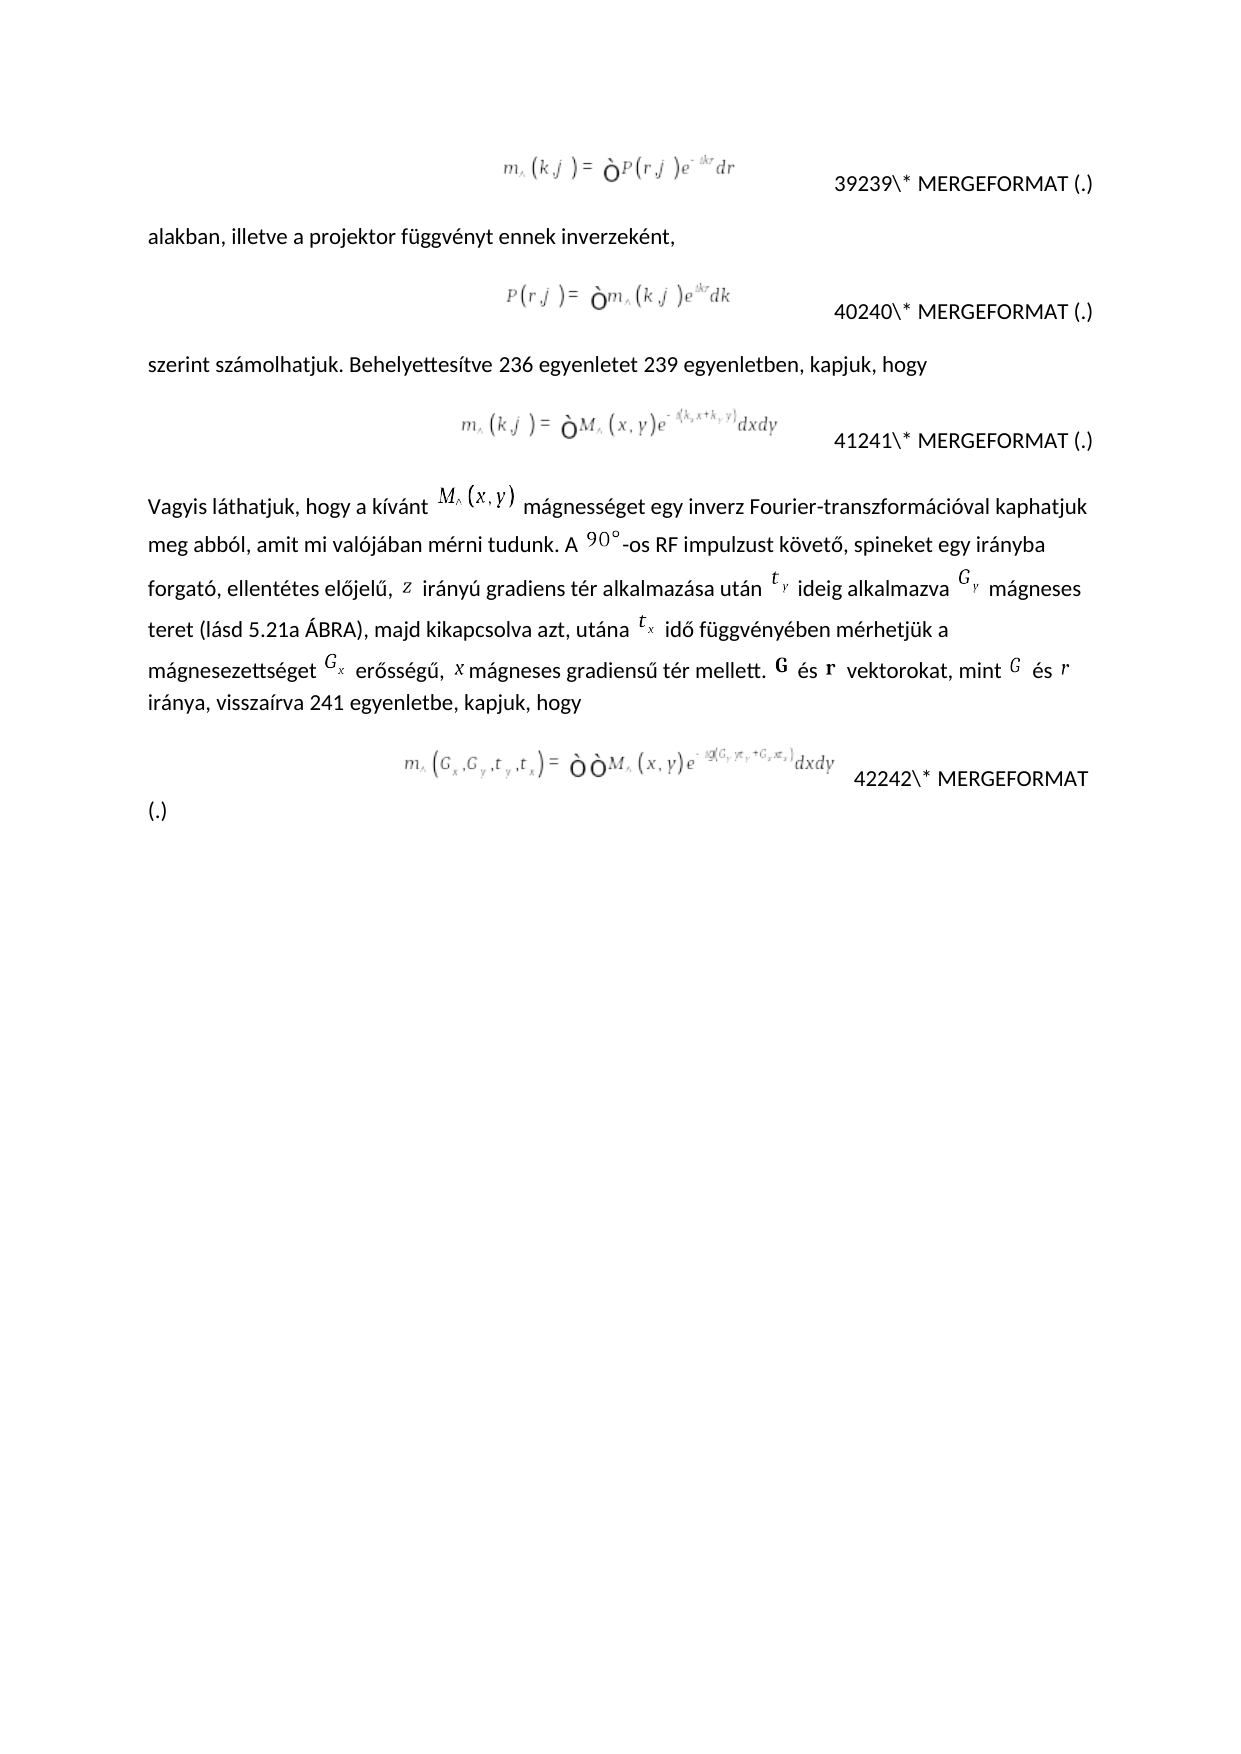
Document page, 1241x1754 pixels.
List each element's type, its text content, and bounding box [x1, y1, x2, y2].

text alakban, illetve a projektor függvényt ennek inverzeként, [148, 222, 1093, 250]
text Vagyis láthatjuk, hogy a kívánt mágnességet egy inverz Fourier-transzformációval kaphatjuk meg abból, amit mi valójában mérni tudunk. A -os RF impulzust követő, spineket egy irányba forgató, ellentétes előjelű, irányú gradiens tér alkalmazása után ideig alkalmazva mágneses teret (lásd 5.21a ÁBRA), majd kikapcsolva azt, utána idő függvényében mérhetjük a mágnesezettséget erősségű, mágneses gradiensű tér mellett. és vektorokat, mint és iránya, visszaírva egyenletbe, kapjuk, hogy [148, 479, 1093, 716]
text szerint számolhatjuk. Behelyettesítve egyenletet egyenletben, kapjuk, hogy [148, 350, 1093, 378]
